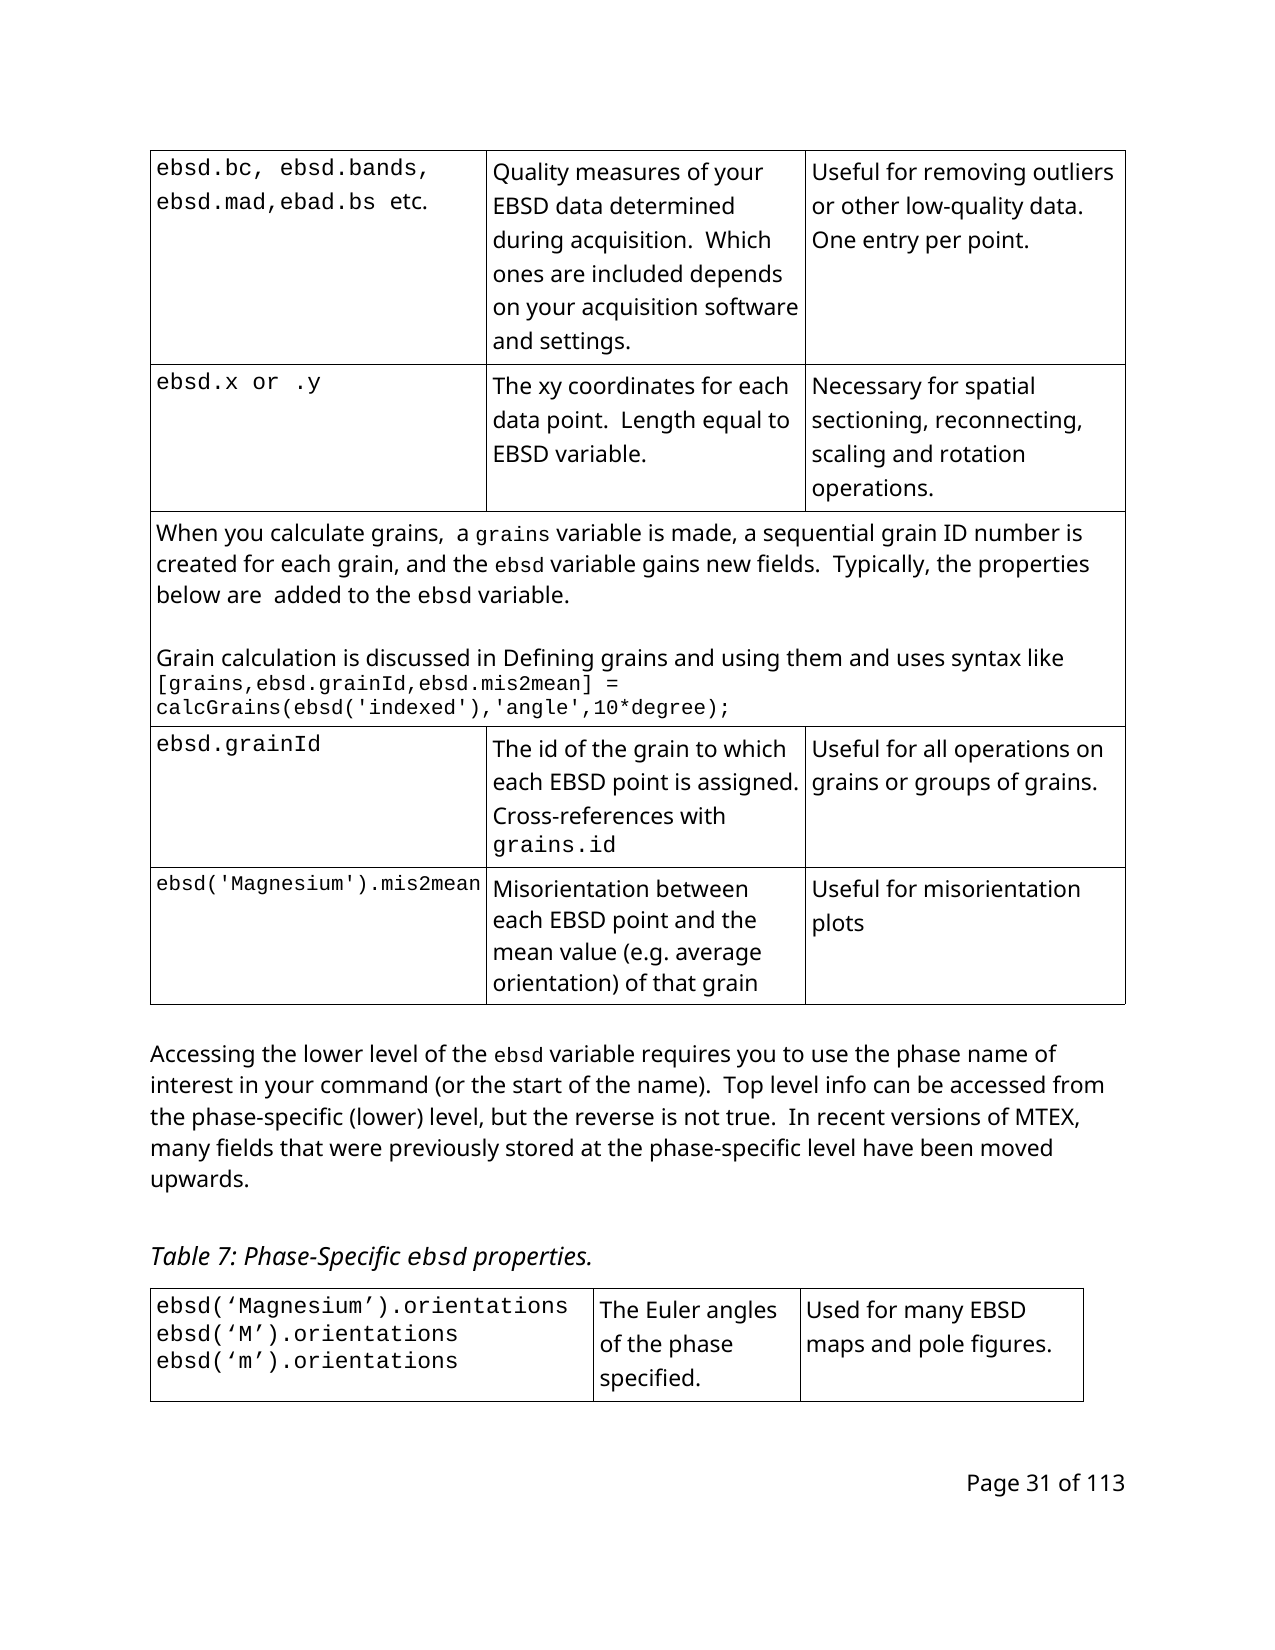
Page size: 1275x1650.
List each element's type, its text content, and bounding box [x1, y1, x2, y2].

table_cell Useful for misorientation plots [806, 868, 1125, 1004]
table_header ebsd(‘Magnesium’).orientations ebsd(‘M’).orientations ebsd(‘m’).orientations [151, 1289, 593, 1401]
text Accessing the lower level of the ebsd variable requires you to use the phase name of interest in your command (or the start of the name). Top level info can be accessed from the phase-specific (lower) level, but the reverse is not true. In recent versions of MTEX, many fields that were previously stored at the phase-specific level have been moved upwards. [150, 1038, 1125, 1194]
table_cell The xy coordinates for each data point. Length equal to EBSD variable. [487, 365, 805, 511]
table_cell ebsd.x or .y [151, 365, 486, 511]
table_cell ebsd.grainId [151, 727, 486, 867]
table_cell Necessary for spatial sectioning, reconnecting, scaling and rotation operations. [806, 365, 1125, 511]
table_cell Quality measures of your EBSD data determined during acquisition. Which ones are included depends on your acquisition software and settings. [487, 151, 805, 364]
table_cell The id of the grain to which each EBSD point is assigned. Cross-references with grains.id [487, 727, 805, 867]
text Table 7: Phase-Specific ebsd properties. [150, 1238, 1125, 1272]
table_cell ebsd.bc, ebsd.bands, ebsd.mad,ebad.bs etc. [151, 151, 486, 364]
table_cell Misorientation between each EBSD point and the mean value (e.g. average orientation) of that grain [487, 868, 805, 1004]
table_cell When you calculate grains, a grains variable is made, a sequential grain ID number is created for each grain, and the ebsd variable gains new fields. Typically, the properties below are added to the ebsd variable. Grain calculation is discussed in Defining grains and using them and uses syntax like [grains,ebsd.grainId,ebsd.mis2mean] = calcGrains(ebsd('indexed'),'angle',10*degree); [151, 512, 1125, 726]
table_cell ebsd('Magnesium').mis2mean [151, 868, 486, 1004]
table_header The Euler angles of the phase specified. [594, 1289, 800, 1401]
table_cell Useful for removing outliers or other low-quality data. One entry per point. [806, 151, 1125, 364]
table_header Used for many EBSD maps and pole figures. [801, 1289, 1083, 1401]
table_cell Useful for all operations on grains or groups of grains. [806, 727, 1125, 867]
